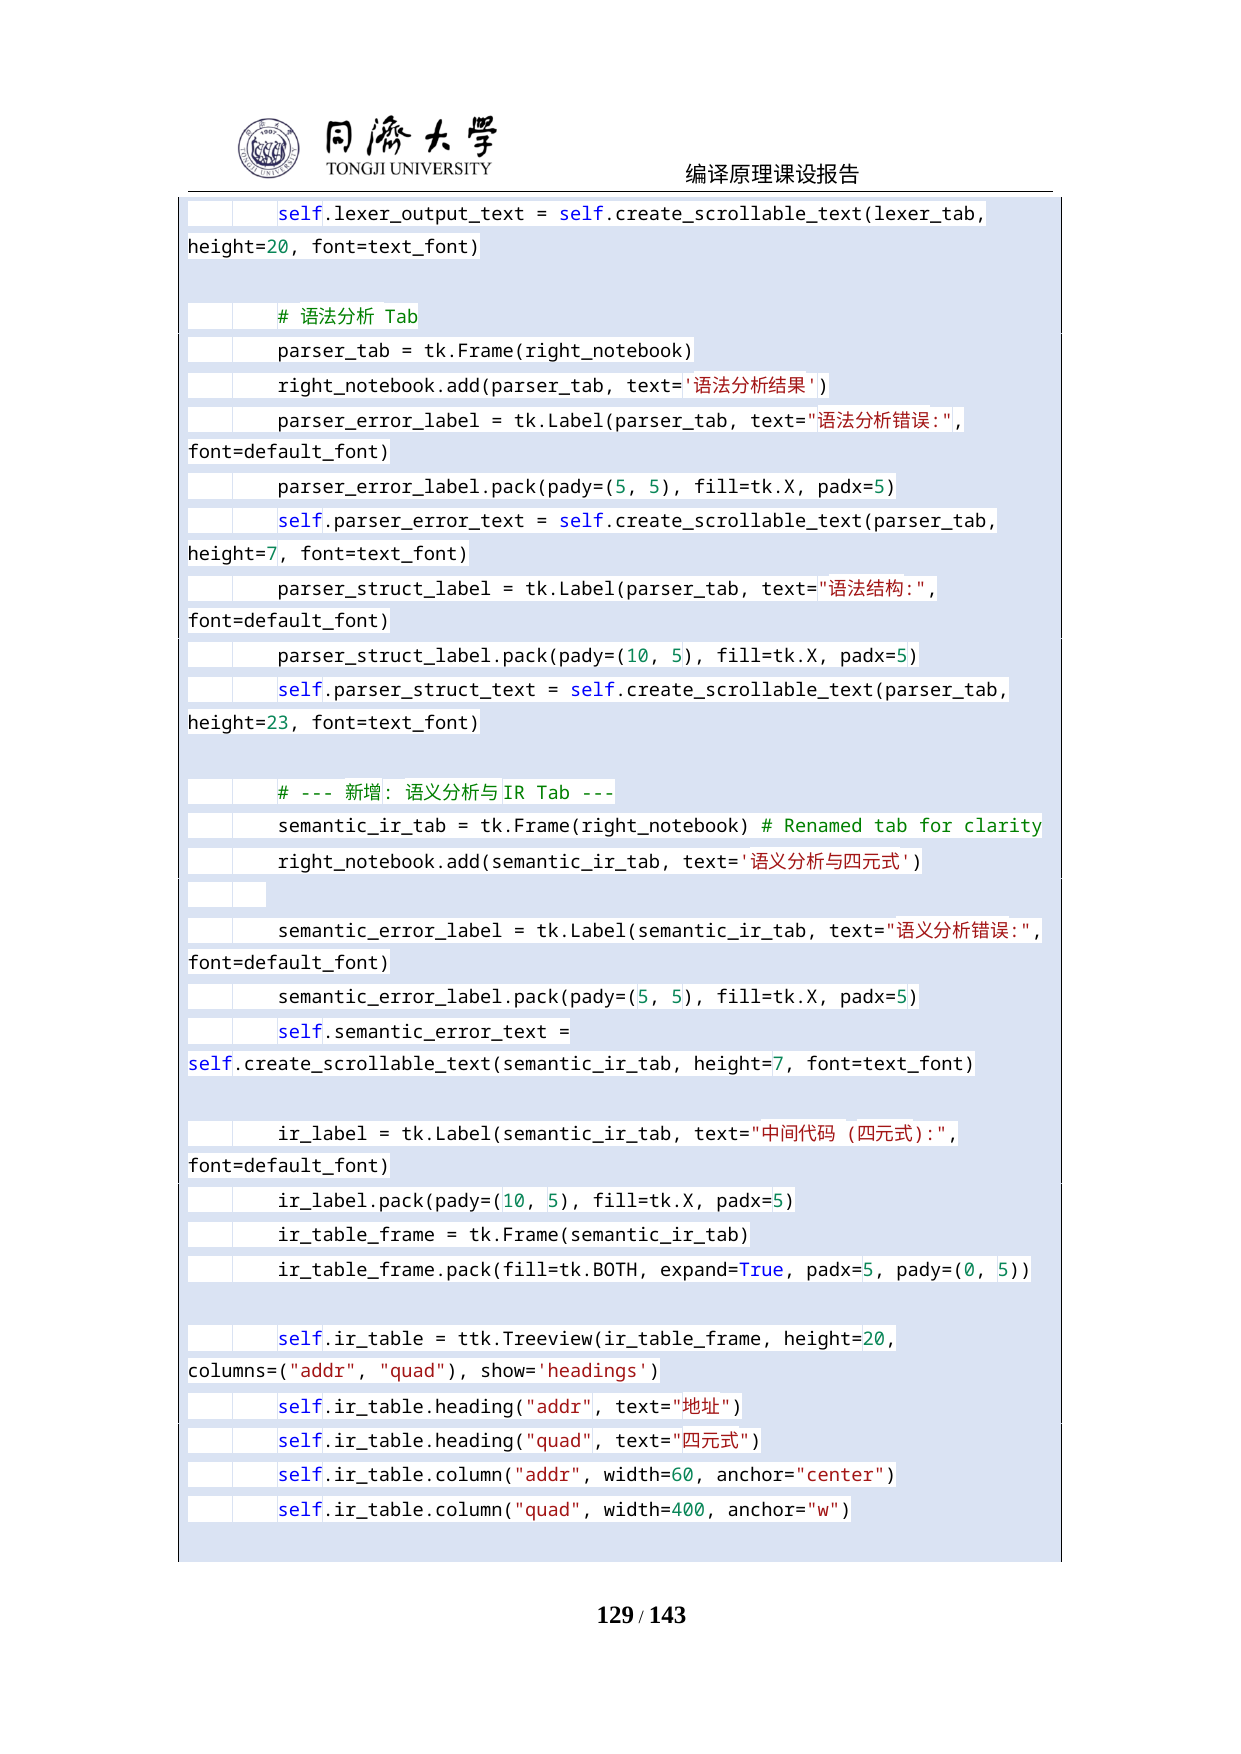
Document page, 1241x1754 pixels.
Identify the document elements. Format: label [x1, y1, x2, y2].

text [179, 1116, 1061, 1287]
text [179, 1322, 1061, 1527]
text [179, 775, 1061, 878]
picture [231, 110, 503, 183]
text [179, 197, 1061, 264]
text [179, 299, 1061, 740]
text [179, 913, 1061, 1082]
